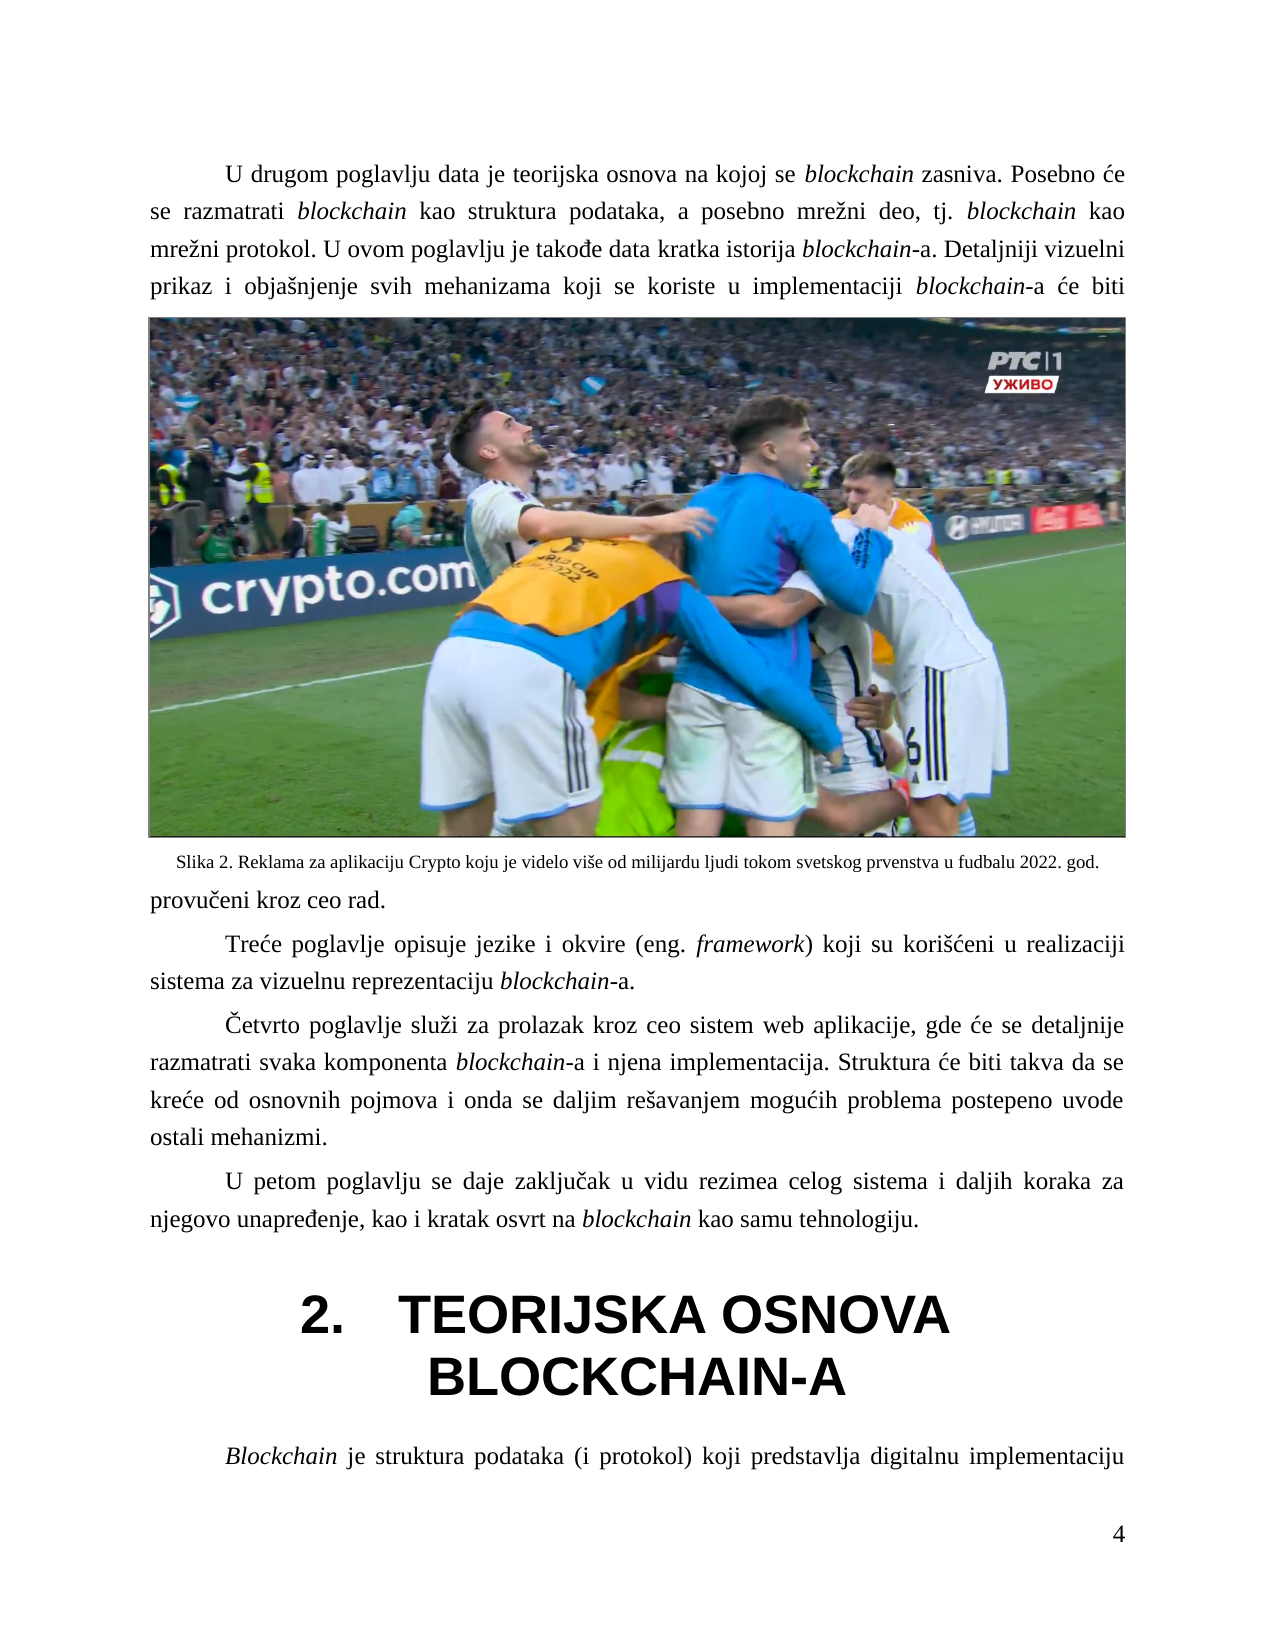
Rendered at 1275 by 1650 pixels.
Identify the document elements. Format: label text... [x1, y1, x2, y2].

text Četvrto poglavlje služi za prolazak kroz ceo sistem web aplikacije, gde će se detaljnije razmatrati svaka komponenta blockchain-a i njena implementacija. Struktura će biti takva da se kreće od osnovnih pojmova i onda se daljim rešavanjem mogućih problema postepeno uvode ostali mehanizmi. [150, 1001, 1125, 1151]
text U petom poglavlju se daje zaključak u vidu rezimea celog sistema i daljih koraka za njegovo unapređenje, kao i kratak osvrt na blockchain kao samu tehnologiju. [150, 1157, 1125, 1232]
picture [150, 318, 1125, 837]
text U drugom poglavlju data je teorijska osnova na kojoj se blockchain zasniva. Posebno će se razmatrati blockchain kao struktura podataka, a posebno mrežni deo, tj. blockchain kao mrežni protokol. U ovom poglavlju je takođe data kratka istorija blockchain-a. Detaljniji vizuelni prikaz i objašnjenje svih mehanizama koji se koriste u implementaciji blockchain-a će biti provučeni kroz ceo rad. [150, 150, 1125, 317]
subtitle TEORIJSKA OSNOVA BLOCKCHAIN-A [150, 1282, 1125, 1407]
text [150, 1432, 1125, 1469]
text Treće poglavlje opisuje jezike i okvire (eng. framework) koji su korišćeni u realizaciji sistema za vizuelnu reprezentaciju blockchain-a. [150, 920, 1125, 995]
text U drugom poglavlju data je teorijska osnova na kojoj se blockchain zasniva. Posebno će se razmatrati blockchain kao struktura podataka, a posebno mrežni deo, tj. blockchain kao mrežni protokol. U ovom poglavlju je takođe data kratka istorija blockchain-a. Detaljniji vizuelni prikaz i objašnjenje svih mehanizama koji se koriste u implementaciji blockchain-a će biti provučeni kroz ceo rad. [150, 885, 1125, 914]
